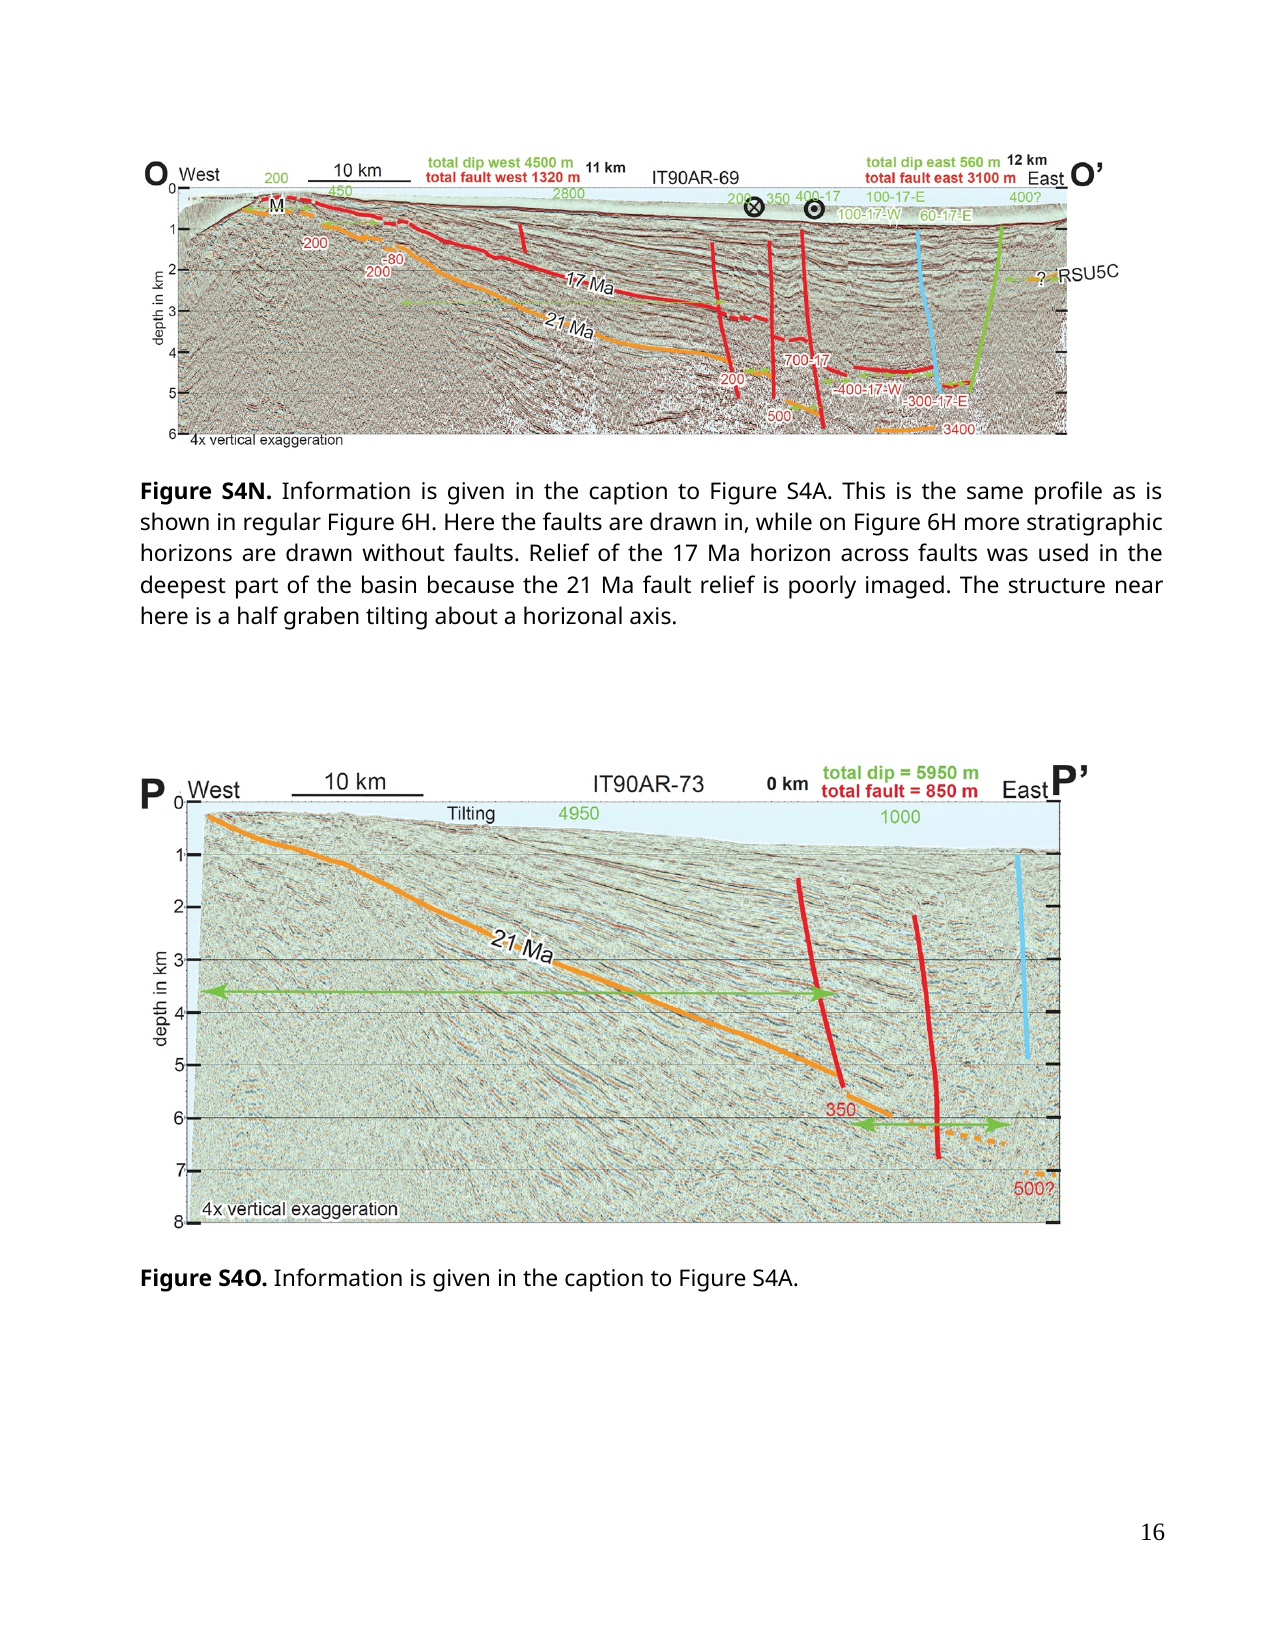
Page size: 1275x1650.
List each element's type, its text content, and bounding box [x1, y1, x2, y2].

picture [125, 757, 1099, 1237]
picture [139, 150, 1120, 450]
subtitle Figure S4N. Information is given in the caption to Figure S4A. This is the same profile as is shown in regular Figure 6H. Here the faults are drawn in, while on Figure 6H more stratigraphic horizons are drawn without faults. Relief of the 17 Ma horizon across faults was used in the deepest part of the basin because the 21 Ma fault relief is poorly imaged. The structure near here is a half graben tilting about a horizonal axis. [139, 475, 1164, 631]
